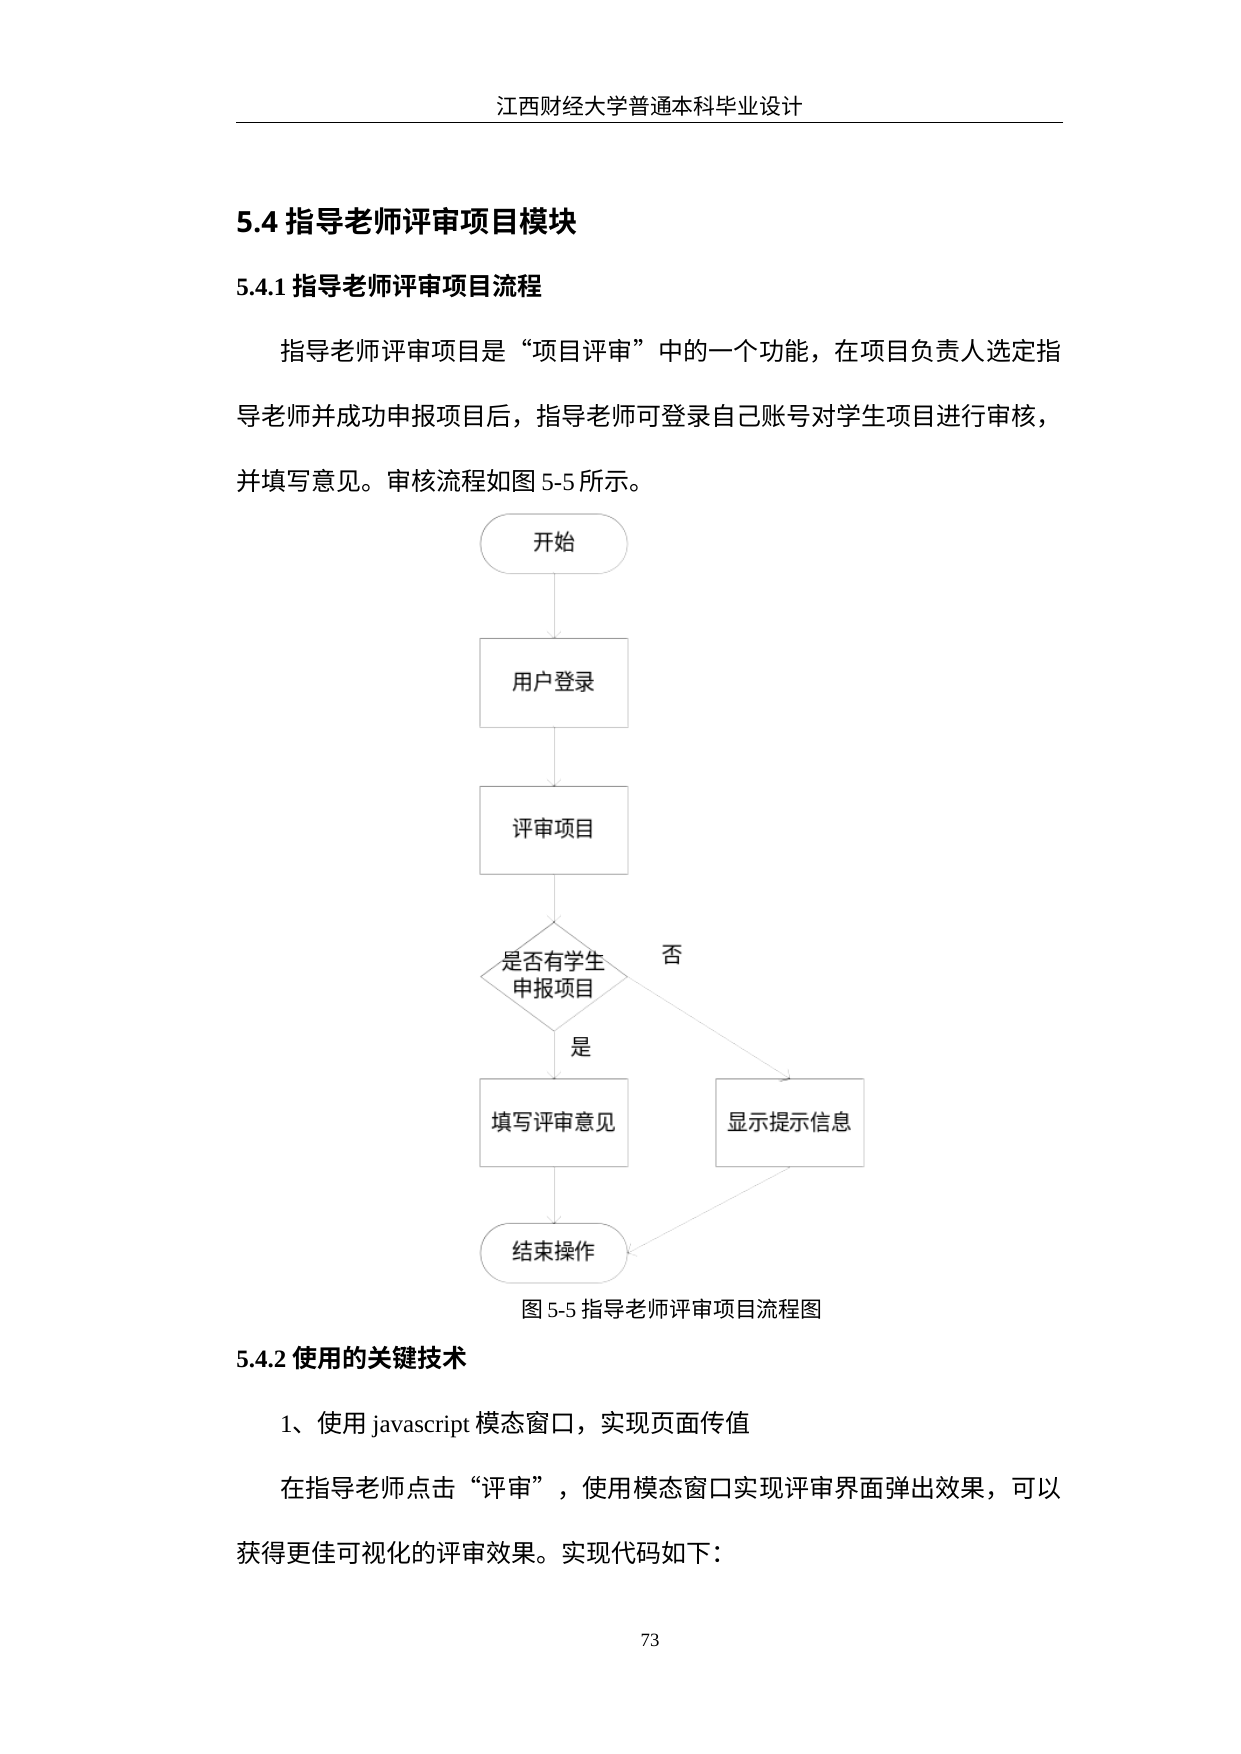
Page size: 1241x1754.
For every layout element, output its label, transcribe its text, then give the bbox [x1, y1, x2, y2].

text 图5-5 指导老师评审项目流程图 [236, 1292, 1063, 1324]
text 指导老师评审项目是“项目评审”中的一个功能，在项目负责人选定指导老师并成功申报项目后，指导老师可登录自己账号对学生项目进行审核，并填写意见。审核流程如图5-5所示。 [236, 317, 1063, 512]
subtitle 5.4.2 使用的关键技术 [236, 1324, 1063, 1389]
list 使用javascript模态窗口，实现页面传值 [236, 1389, 1063, 1454]
text 在指导老师点击“评审”，使用模态窗口实现评审界面弹出效果，可以获得更佳可视化的评审效果。实现代码如下： [236, 1454, 1063, 1584]
subtitle 5.4.1 指导老师评审项目流程 [236, 252, 1063, 317]
subtitle 5.4 指导老师评审项目模块 [236, 187, 1063, 252]
